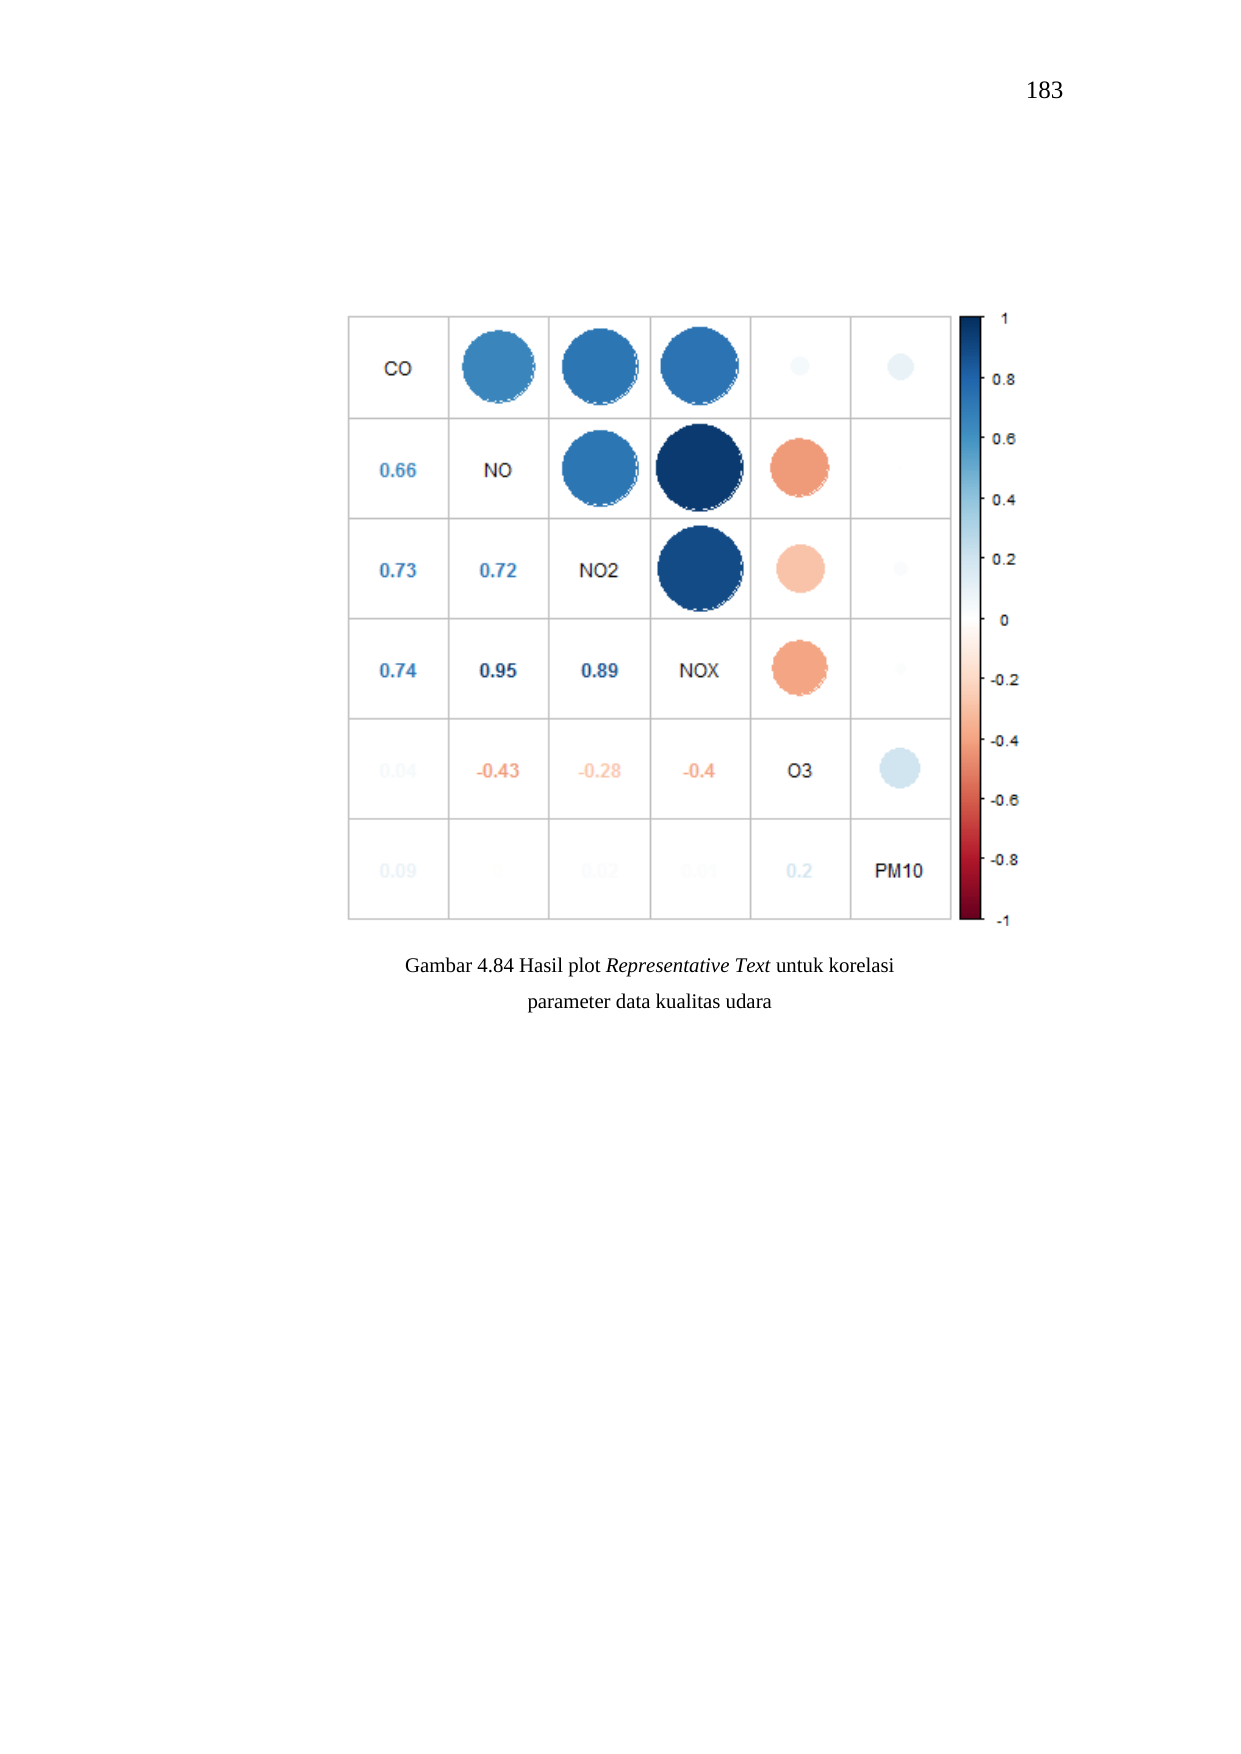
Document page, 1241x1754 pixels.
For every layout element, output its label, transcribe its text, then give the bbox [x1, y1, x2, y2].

picture [259, 274, 1041, 926]
text Gambar 4.84 Hasil plot Representative Text untuk korelasi parameter data kualitas udara [236, 953, 1063, 1013]
